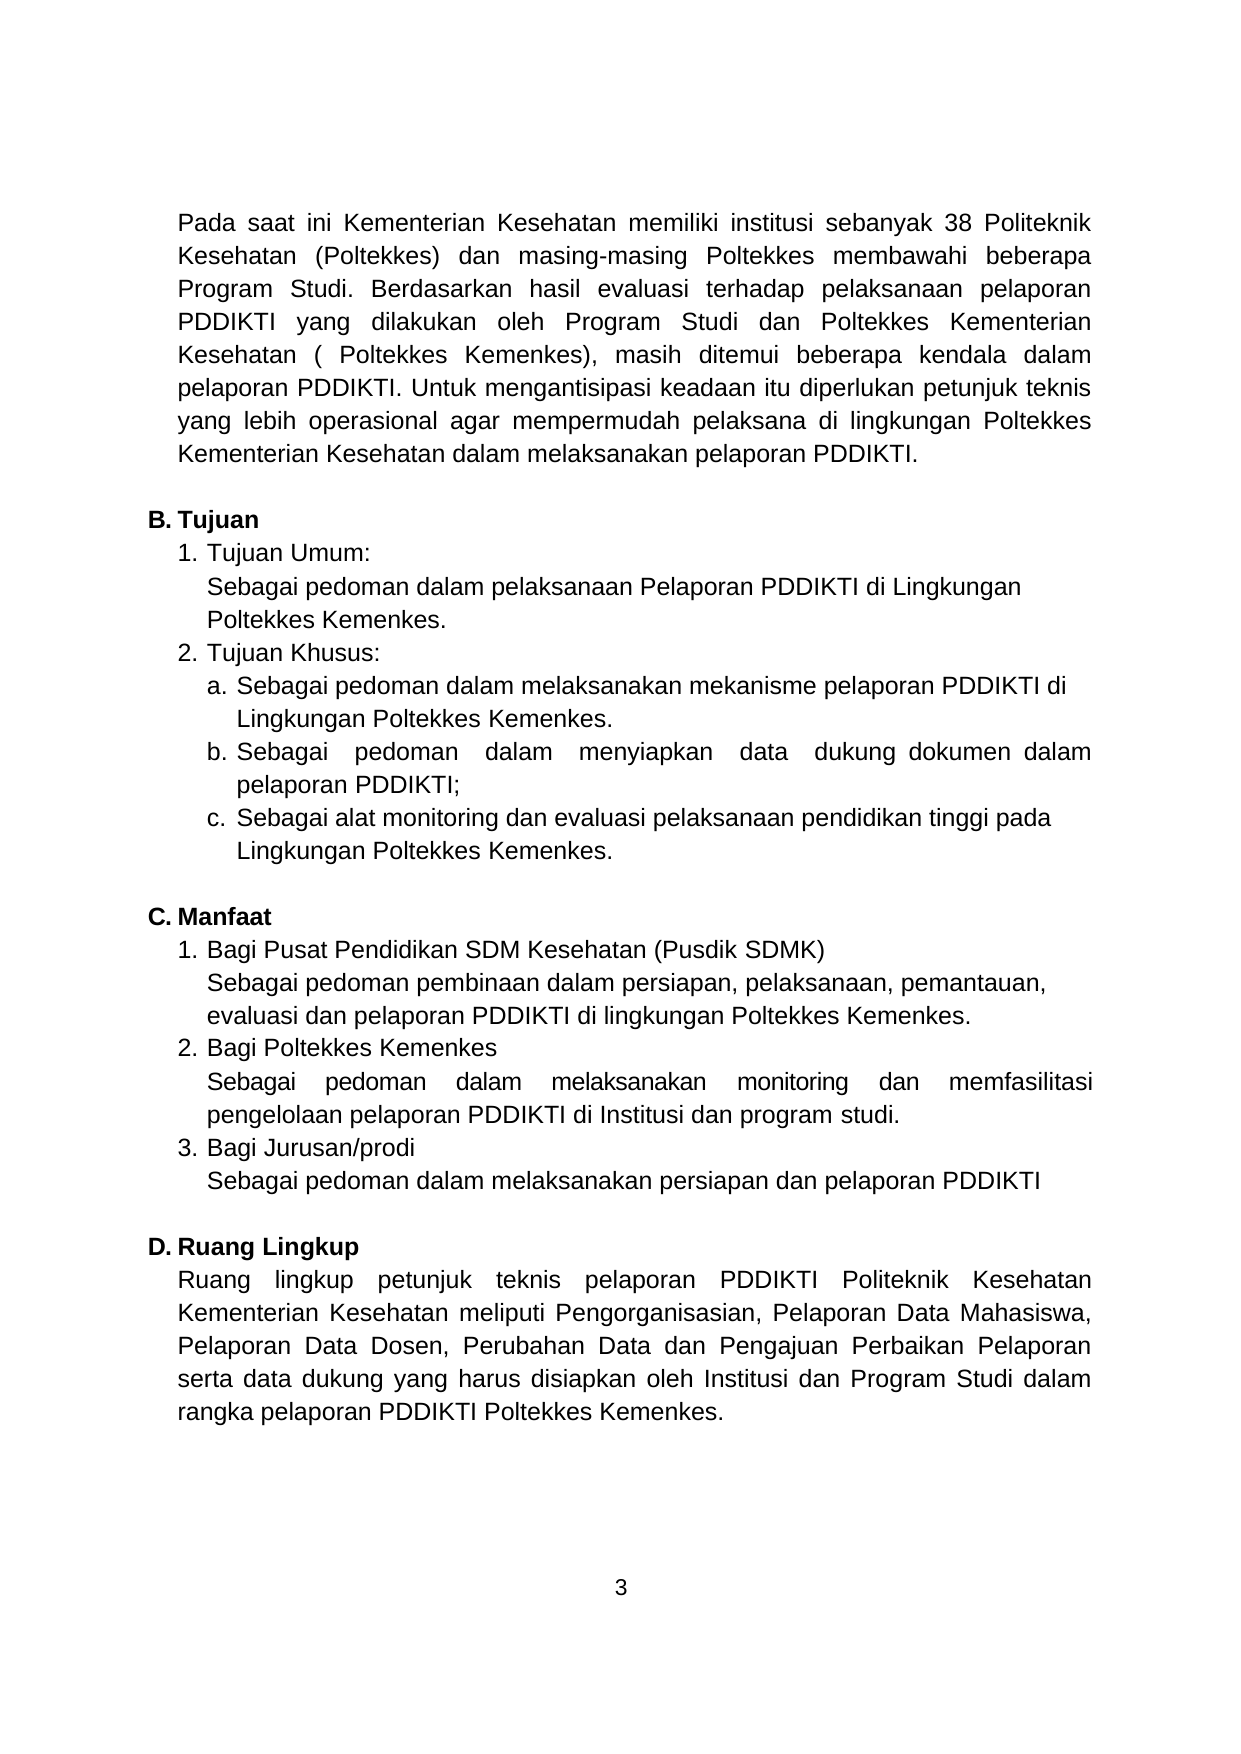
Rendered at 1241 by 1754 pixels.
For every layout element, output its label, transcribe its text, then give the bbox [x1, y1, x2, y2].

list Sebagai pedoman dalam menyiapkan data dukung dokumen dalam pelaporan PDDIKTI; [207, 737, 1093, 798]
list Sebagai alat monitoring dan evaluasi pelaksanaan pendidikan tinggi pada Lingkungan Poltekkes Kemenkes. [207, 803, 1093, 864]
subtitle Ruang Lingkup [148, 1232, 1105, 1261]
text Ruang lingkup petunjuk teknis pelaporan PDDIKTI Politeknik Kesehatan Kementerian Kesehatan meliputi Pengorganisasian, Pelaporan Data Mahasiswa, Pelaporan Data Dosen, Perubahan Data dan Pengajuan Perbaikan Pelaporan serta data dukung yang harus disiapkan oleh Institusi dan Program Studi dalam rangka pelaporan PDDIKTI Poltekkes Kemenkes. [177, 1265, 1093, 1426]
list Tujuan Umum: [177, 538, 1105, 567]
list Bagi Jurusan/prodi [177, 1133, 1105, 1162]
text Pada saat ini Kementerian Kesehatan memiliki institusi sebanyak 38 Politeknik Kesehatan (Poltekkes) dan masing-masing Poltekkes membawahi beberapa Program Studi. Berdasarkan hasil evaluasi terhadap pelaksanaan pelaporan PDDIKTI yang dilakukan oleh Program Studi dan Poltekkes Kementerian Kesehatan ( Poltekkes Kemenkes), masih ditemui beberapa kendala dalam pelaporan PDDIKTI. Untuk mengantisipasi keadaan itu diperlukan petunjuk teknis yang lebih operasional agar mempermudah pelaksana di lingkungan Poltekkes Kementerian Kesehatan dalam melaksanakan pelaporan PDDIKTI. [177, 208, 1093, 468]
text Sebagai pedoman dalam melaksanakan persiapan dan pelaporan PDDIKTI [207, 1166, 1105, 1195]
list Sebagai pedoman dalam melaksanakan mekanisme pelaporan PDDIKTI di Lingkungan Poltekkes Kemenkes. [207, 671, 1093, 732]
subtitle Manfaat [148, 902, 1105, 930]
list Tujuan Khusus: [177, 638, 1105, 666]
text Sebagai pedoman dalam pelaksanaan Pelaporan PDDIKTI di Lingkungan Poltekkes Kemenkes. [207, 572, 1105, 633]
subtitle Tujuan [148, 505, 1105, 534]
list Bagi Poltekkes Kemenkes [177, 1034, 1105, 1062]
text Sebagai pedoman dalam melaksanakan monitoring dan memfasilitasi pengelolaan pelaporan PDDIKTI di Institusi dan program studi. [207, 1067, 1093, 1128]
list Bagi Pusat Pendidikan SDM Kesehatan (Pusdik SDMK) [177, 935, 1105, 963]
text Sebagai pedoman pembinaan dalam persiapan, pelaksanaan, pemantauan, evaluasi dan pelaporan PDDIKTI di lingkungan Poltekkes Kemenkes. [207, 968, 1105, 1029]
